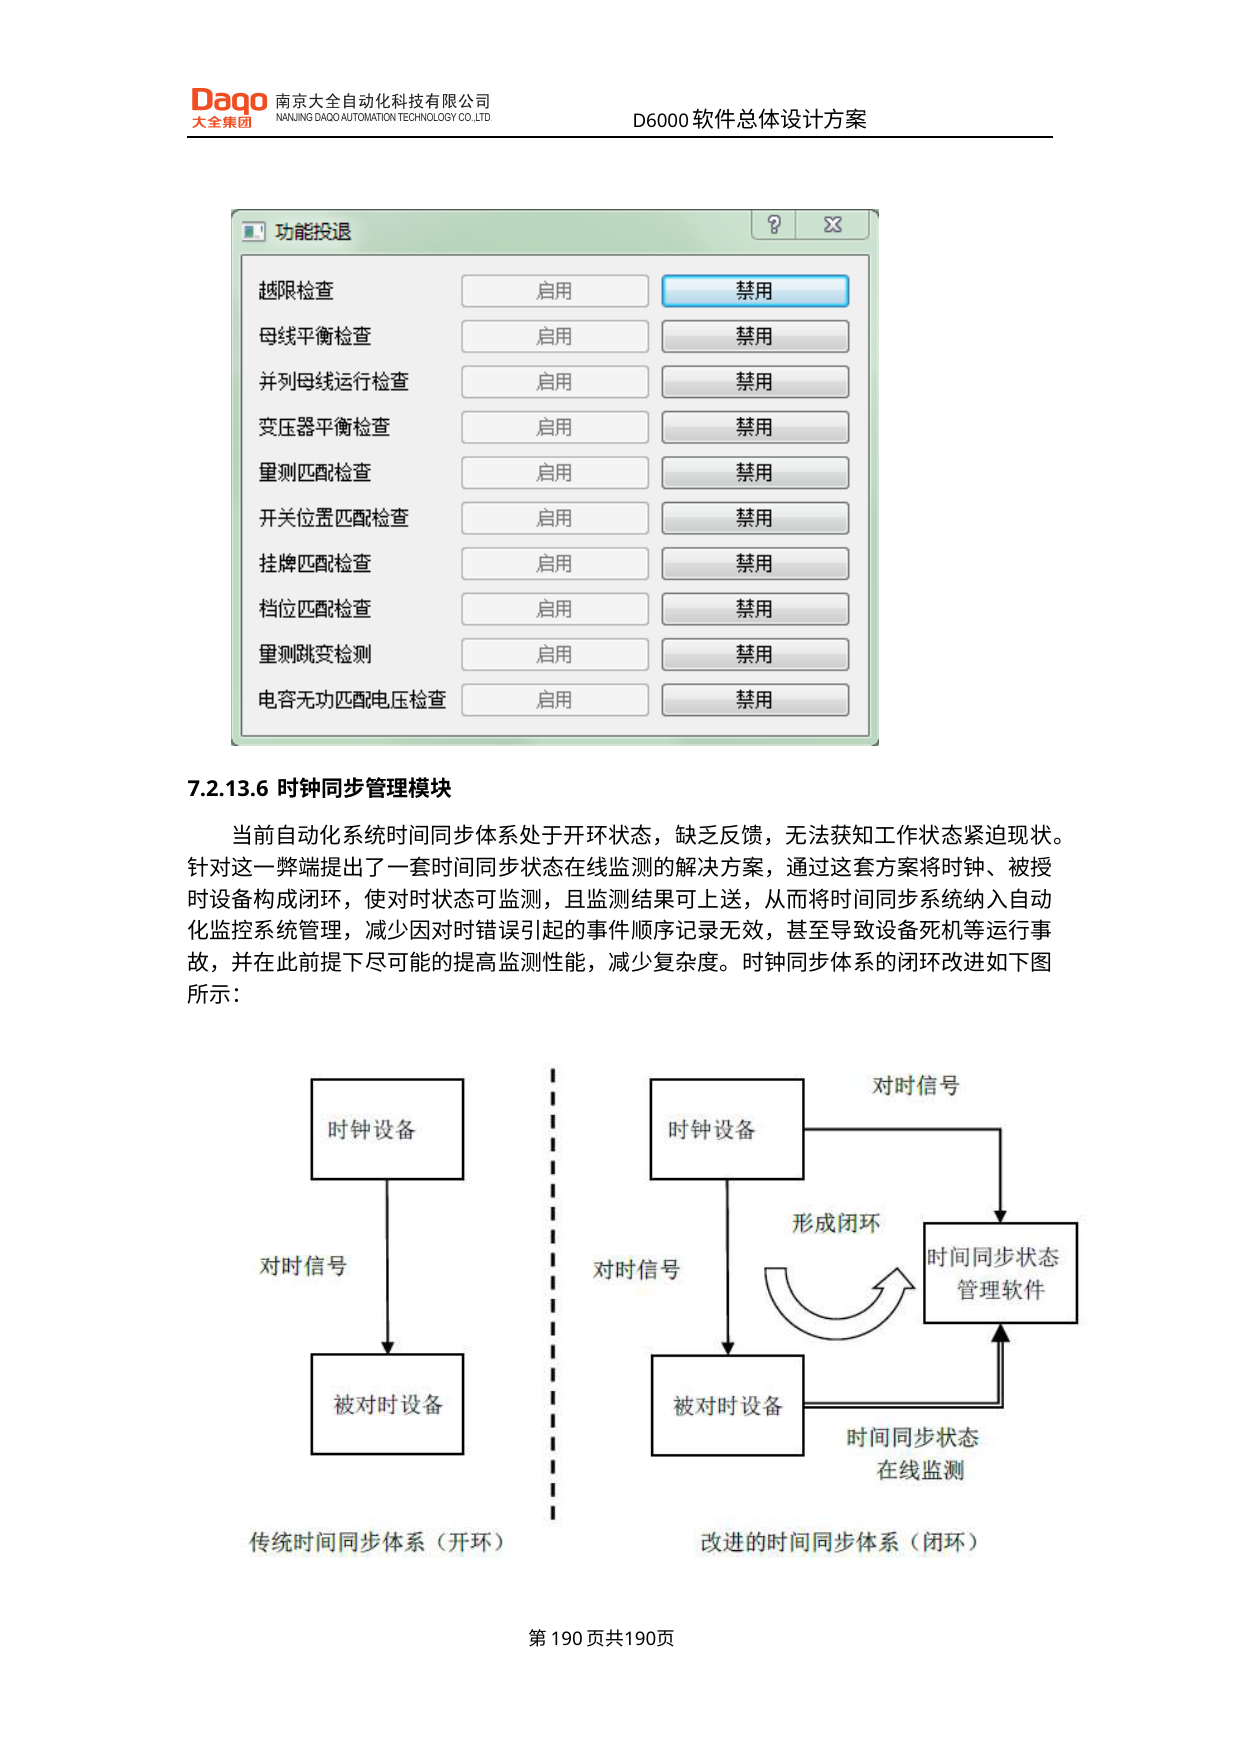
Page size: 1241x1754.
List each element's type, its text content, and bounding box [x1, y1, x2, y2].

text 当前自动化系统时间同步体系处于开环状态，缺乏反馈，无法获知工作状态紧迫现状。针对这一弊端提出了一套时间同步状态在线监测的解决方案，通过这套方案将时钟、被授时设备构成闭环，使对时状态可监测，且监测结果可上送，从而将时间同步系统纳入自动化监控系统管理，减少因对时错误引起的事件顺序记录无效，甚至导致设备死机等运行事故，并在此前提下尽可能的提高监测性能，减少复杂度。时钟同步体系的闭环改进如下图所示： [187, 818, 1053, 1008]
picture [231, 1033, 1096, 1603]
subtitle 时钟同步管理模块 [187, 771, 1053, 803]
picture [187, 88, 492, 128]
